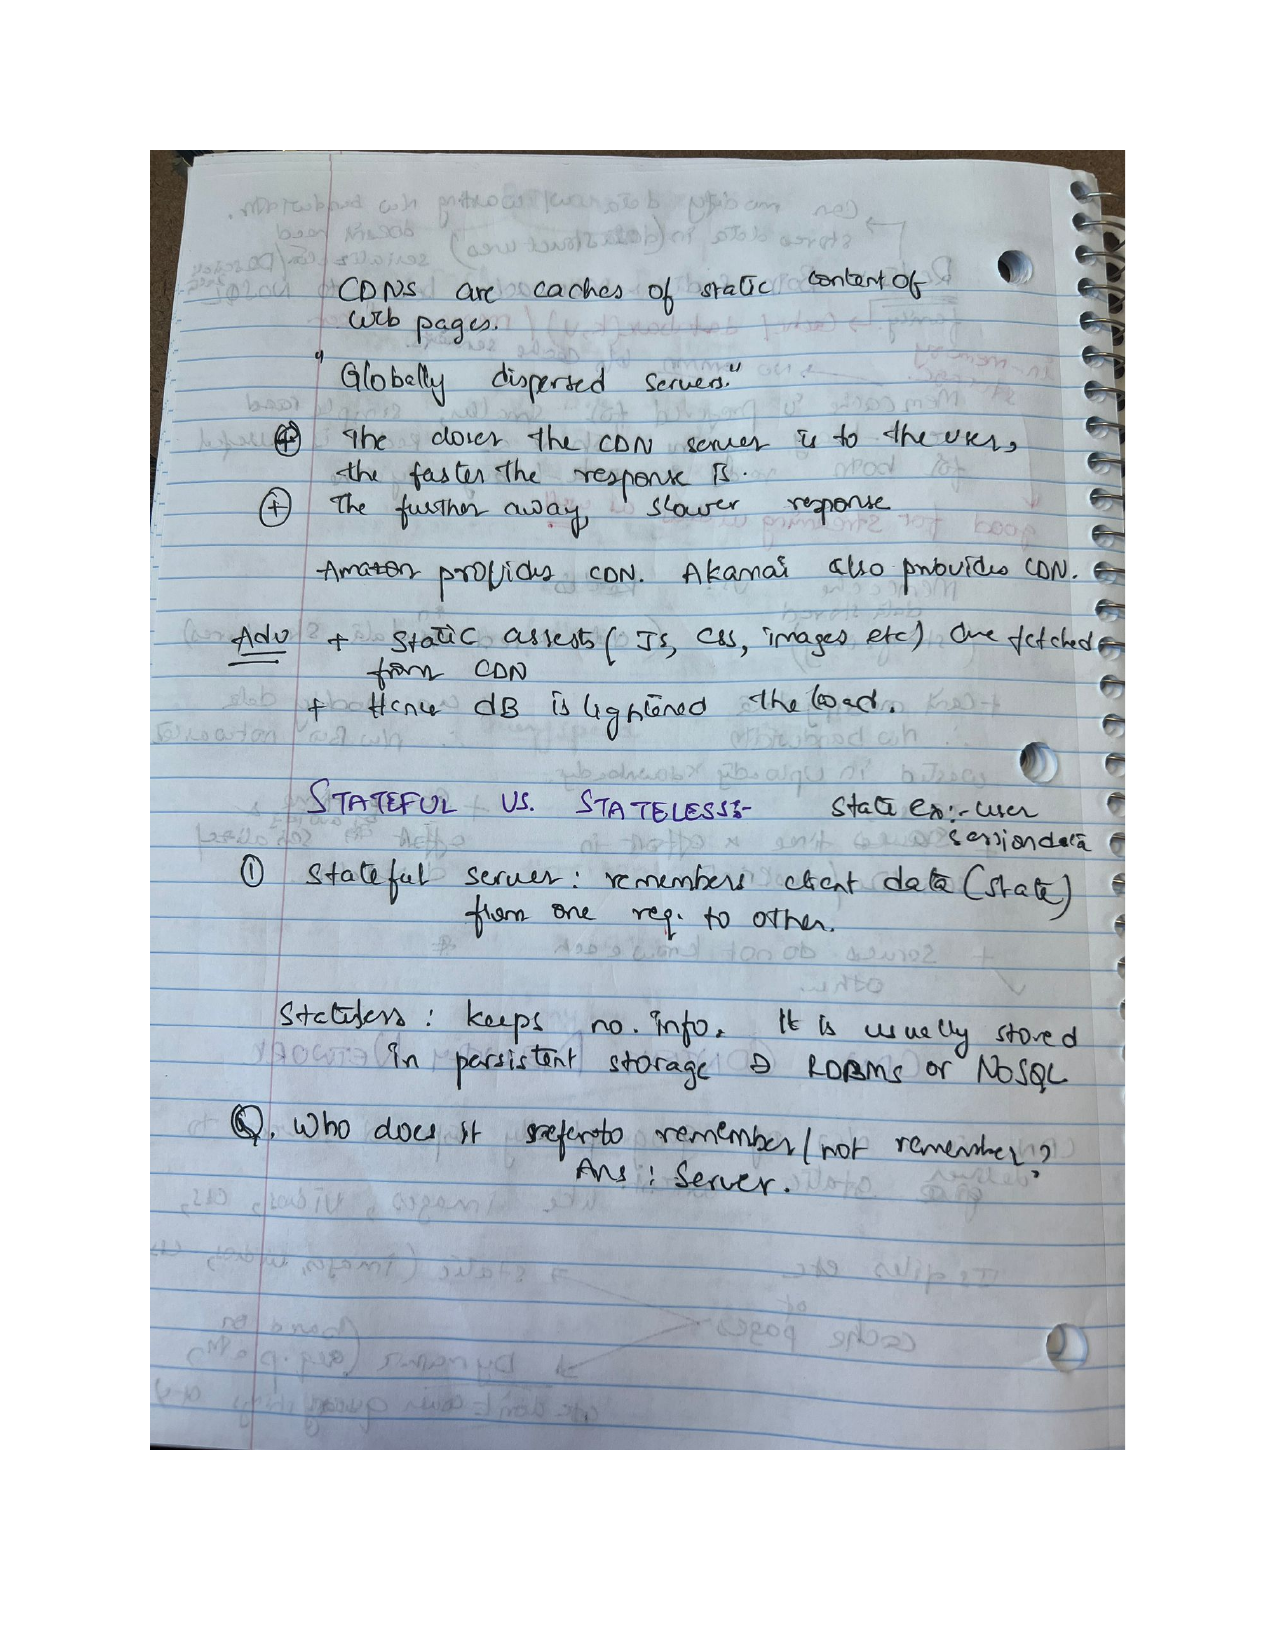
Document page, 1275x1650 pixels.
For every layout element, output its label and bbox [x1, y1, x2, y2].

picture [150, 150, 1125, 1450]
